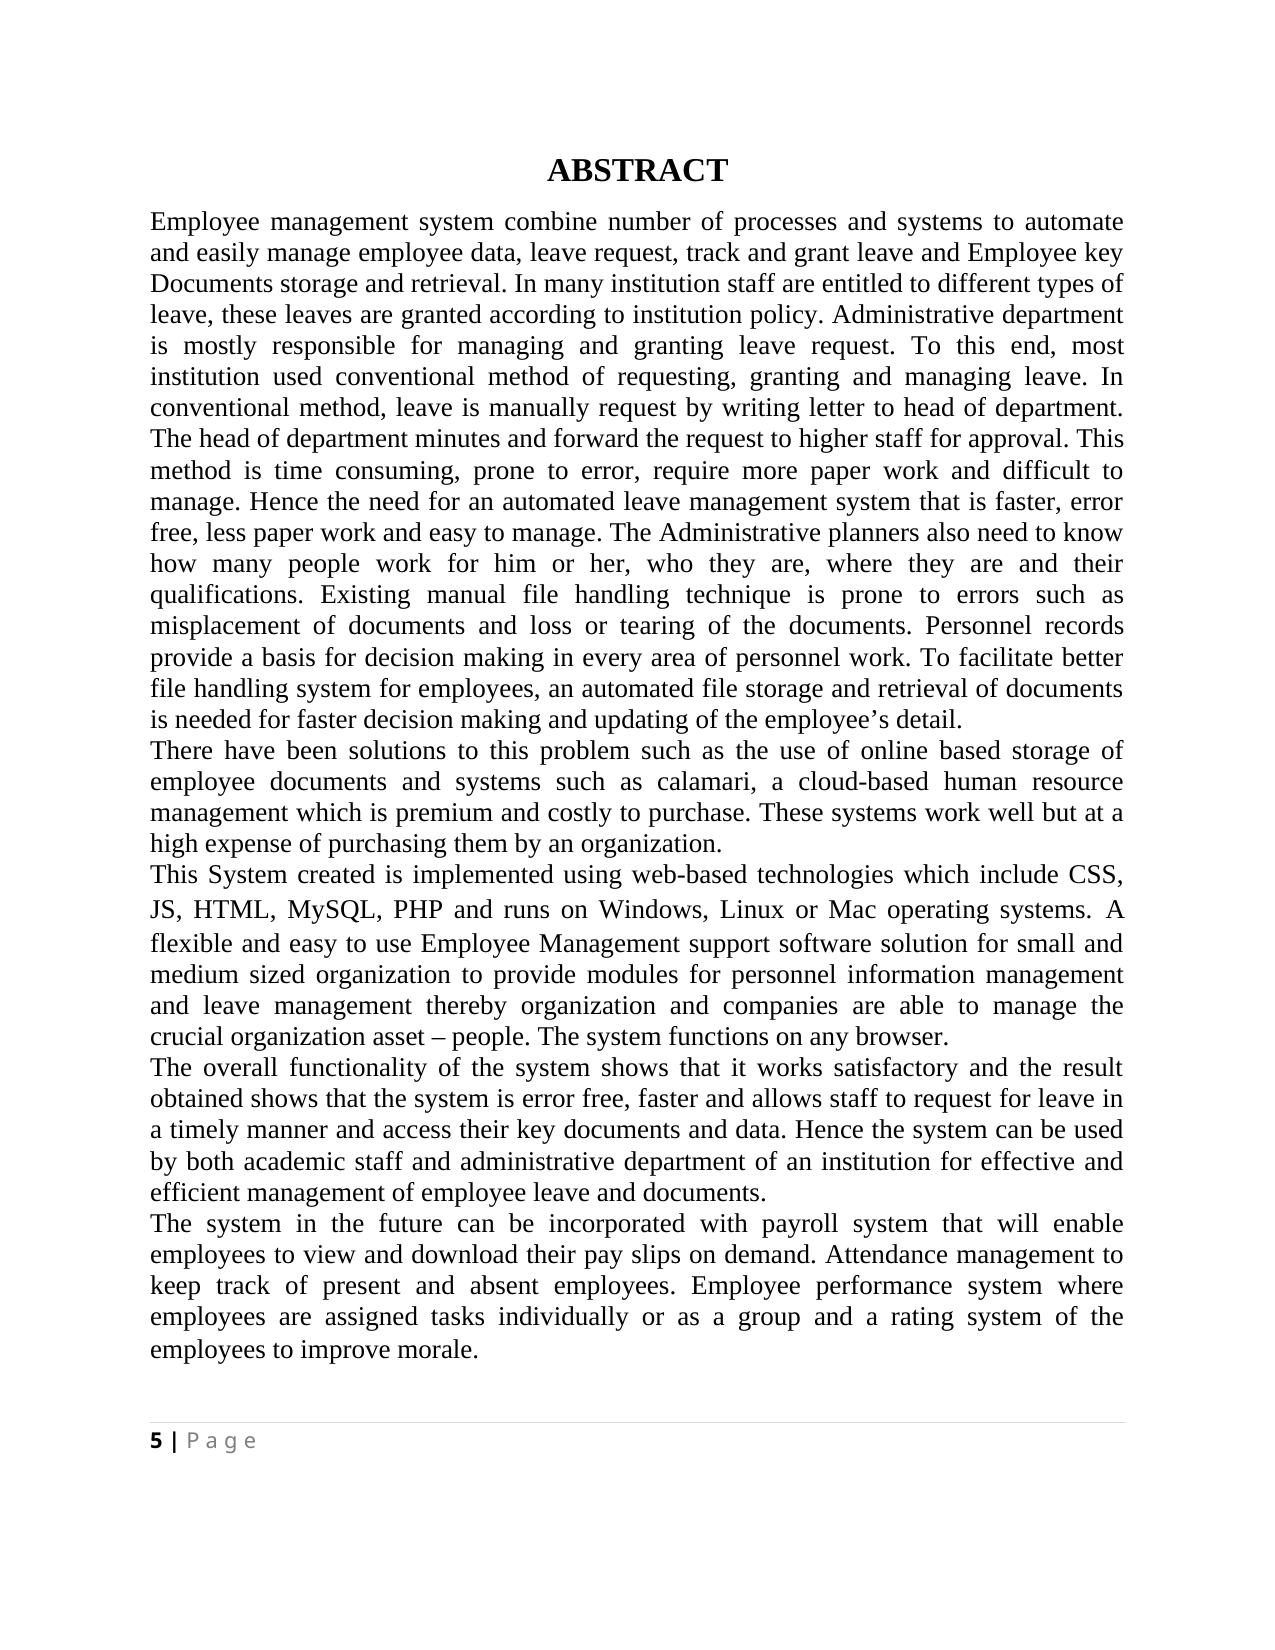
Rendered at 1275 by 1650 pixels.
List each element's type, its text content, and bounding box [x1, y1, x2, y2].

text Employee management system combine number of processes and systems to automate and easily manage employee data, leave request, track and grant leave and Employee key Documents storage and retrieval. In many institution staff are entitled to different types of leave, these leaves are granted according to institution policy. Administrative department is mostly responsible for managing and granting leave request. To this end, most institution used conventional method of requesting, granting and managing leave. In conventional method, leave is manually request by writing letter to head of department. The head of department minutes and forward the request to higher staff for approval. This method is time consuming, prone to error, require more paper work and difficult to manage. Hence the need for an automated leave management system that is faster, error free, less paper work and easy to manage. The Administrative planners also need to know how many people work for him or her, who they are, where they are and their qualifications. Existing manual file handling technique is prone to errors such as misplacement of documents and loss or tearing of the documents. Personnel records provide a basis for decision making in every area of personnel work. To facilitate better file handling system for employees, an automated file storage and retrieval of documents is needed for faster decision making and updating of the employee’s detail. [150, 204, 1125, 734]
text ABSTRACT [150, 150, 1125, 188]
text The overall functionality of the system shows that it works satisfactory and the result obtained shows that the system is error free, faster and allows staff to request for leave in a timely manner and access their key documents and data. Hence the system can be used by both academic staff and administrative department of an institution for effective and efficient management of employee leave and documents. [150, 1051, 1125, 1207]
text This System created is implemented using web-based technologies which include CSS, JS, HTML, MySQL, PHP and runs on Windows, Linux or Mac operating systems. A flexible and easy to use Employee Management support software solution for small and medium sized organization to provide modules for personnel information management and leave management thereby organization and companies are able to manage the crucial organization asset – people. The system functions on any browser. [150, 859, 1125, 1051]
text The system in the future can be incorporated with payroll system that will enable employees to view and download their pay slips on demand. Attendance management to keep track of present and absent employees. Employee performance system where employees are assigned tasks individually or as a group and a rating system of the employees to improve morale. [150, 1207, 1125, 1365]
text There have been solutions to this problem such as the use of online based storage of employee documents and systems such as calamari, a cloud-based human resource management which is premium and costly to purchase. These systems work well but at a high expense of purchasing them by an organization. [150, 734, 1125, 859]
